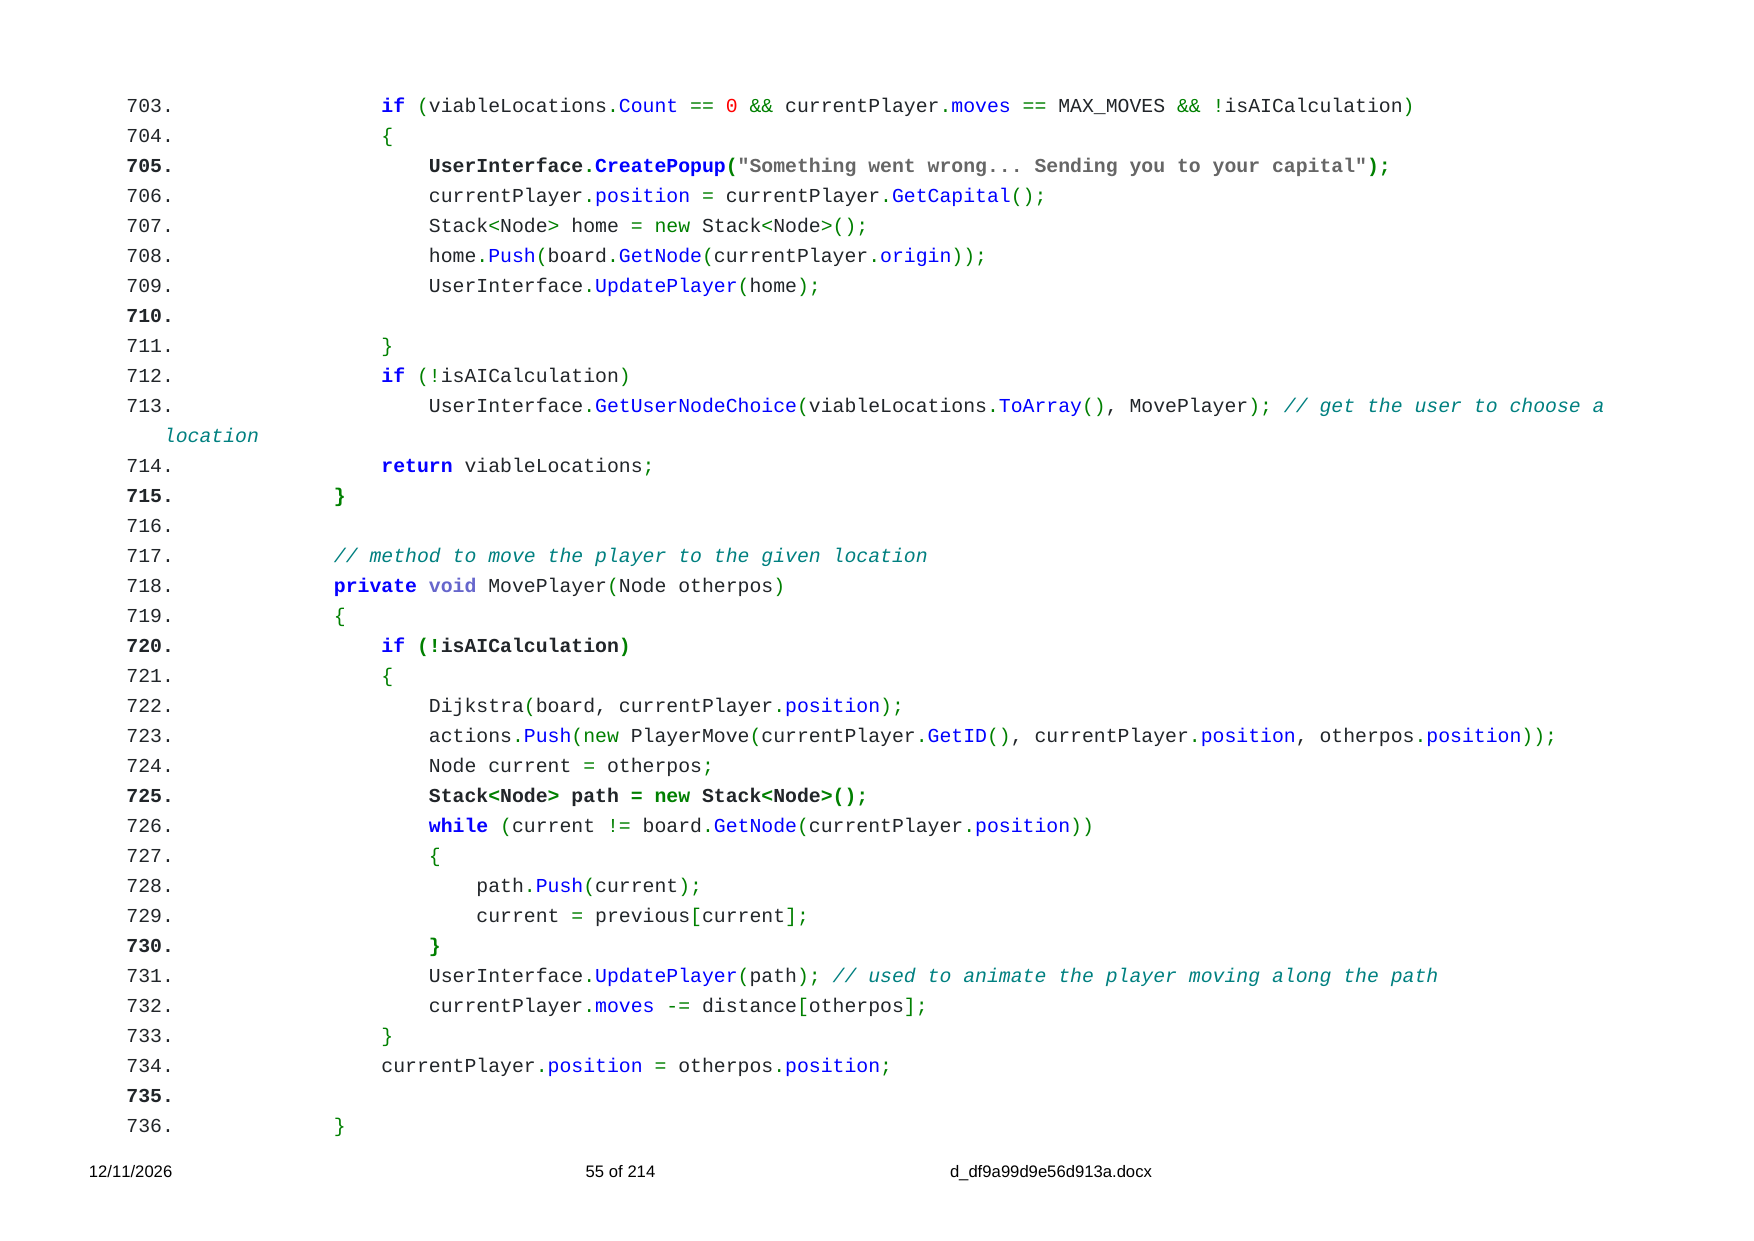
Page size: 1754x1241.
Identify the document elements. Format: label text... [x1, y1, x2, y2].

list { [126, 599, 1665, 629]
list path.Push(current); [126, 869, 1665, 899]
list UserInterface.CreatePopup("Something went wrong... Sending you to your capital"); [126, 149, 1665, 179]
list while (current != board.GetNode(currentPlayer.position)) [126, 809, 1665, 839]
list Node current = otherpos; [126, 749, 1665, 779]
list UserInterface.UpdatePlayer(home); [126, 269, 1665, 299]
list } [126, 1109, 1665, 1139]
list UserInterface.GetUserNodeChoice(viableLocations.ToArray(), MovePlayer); // get the user to choose a location [126, 389, 1665, 449]
list currentPlayer.moves -= distance[otherpos]; [126, 989, 1665, 1019]
list // method to move the player to the given location [126, 539, 1665, 569]
list Stack<Node> path = new Stack<Node>(); [126, 779, 1665, 809]
list if (!isAICalculation) [126, 629, 1665, 659]
list { [126, 659, 1665, 689]
list if (viableLocations.Count == 0 && currentPlayer.moves == MAX_MOVES && !isAICalculation) [126, 89, 1665, 119]
list } [126, 329, 1665, 359]
list actions.Push(new PlayerMove(currentPlayer.GetID(), currentPlayer.position, otherpos.position)); [126, 719, 1665, 749]
list if (!isAICalculation) [126, 359, 1665, 389]
list private void MovePlayer(Node otherpos) [126, 569, 1665, 599]
list currentPlayer.position = currentPlayer.GetCapital(); [126, 179, 1665, 209]
list current = previous[current]; [126, 899, 1665, 929]
list return viableLocations; [126, 449, 1665, 479]
list Dijkstra(board, currentPlayer.position); [126, 689, 1665, 719]
list { [126, 839, 1665, 869]
list currentPlayer.position = otherpos.position; [126, 1049, 1665, 1079]
list Stack<Node> home = new Stack<Node>(); [126, 209, 1665, 239]
list { [126, 119, 1665, 149]
list UserInterface.UpdatePlayer(path); // used to animate the player moving along the path [126, 959, 1665, 989]
list } [126, 479, 1665, 509]
list home.Push(board.GetNode(currentPlayer.origin)); [126, 239, 1665, 269]
list } [126, 929, 1665, 959]
list } [126, 1019, 1665, 1049]
